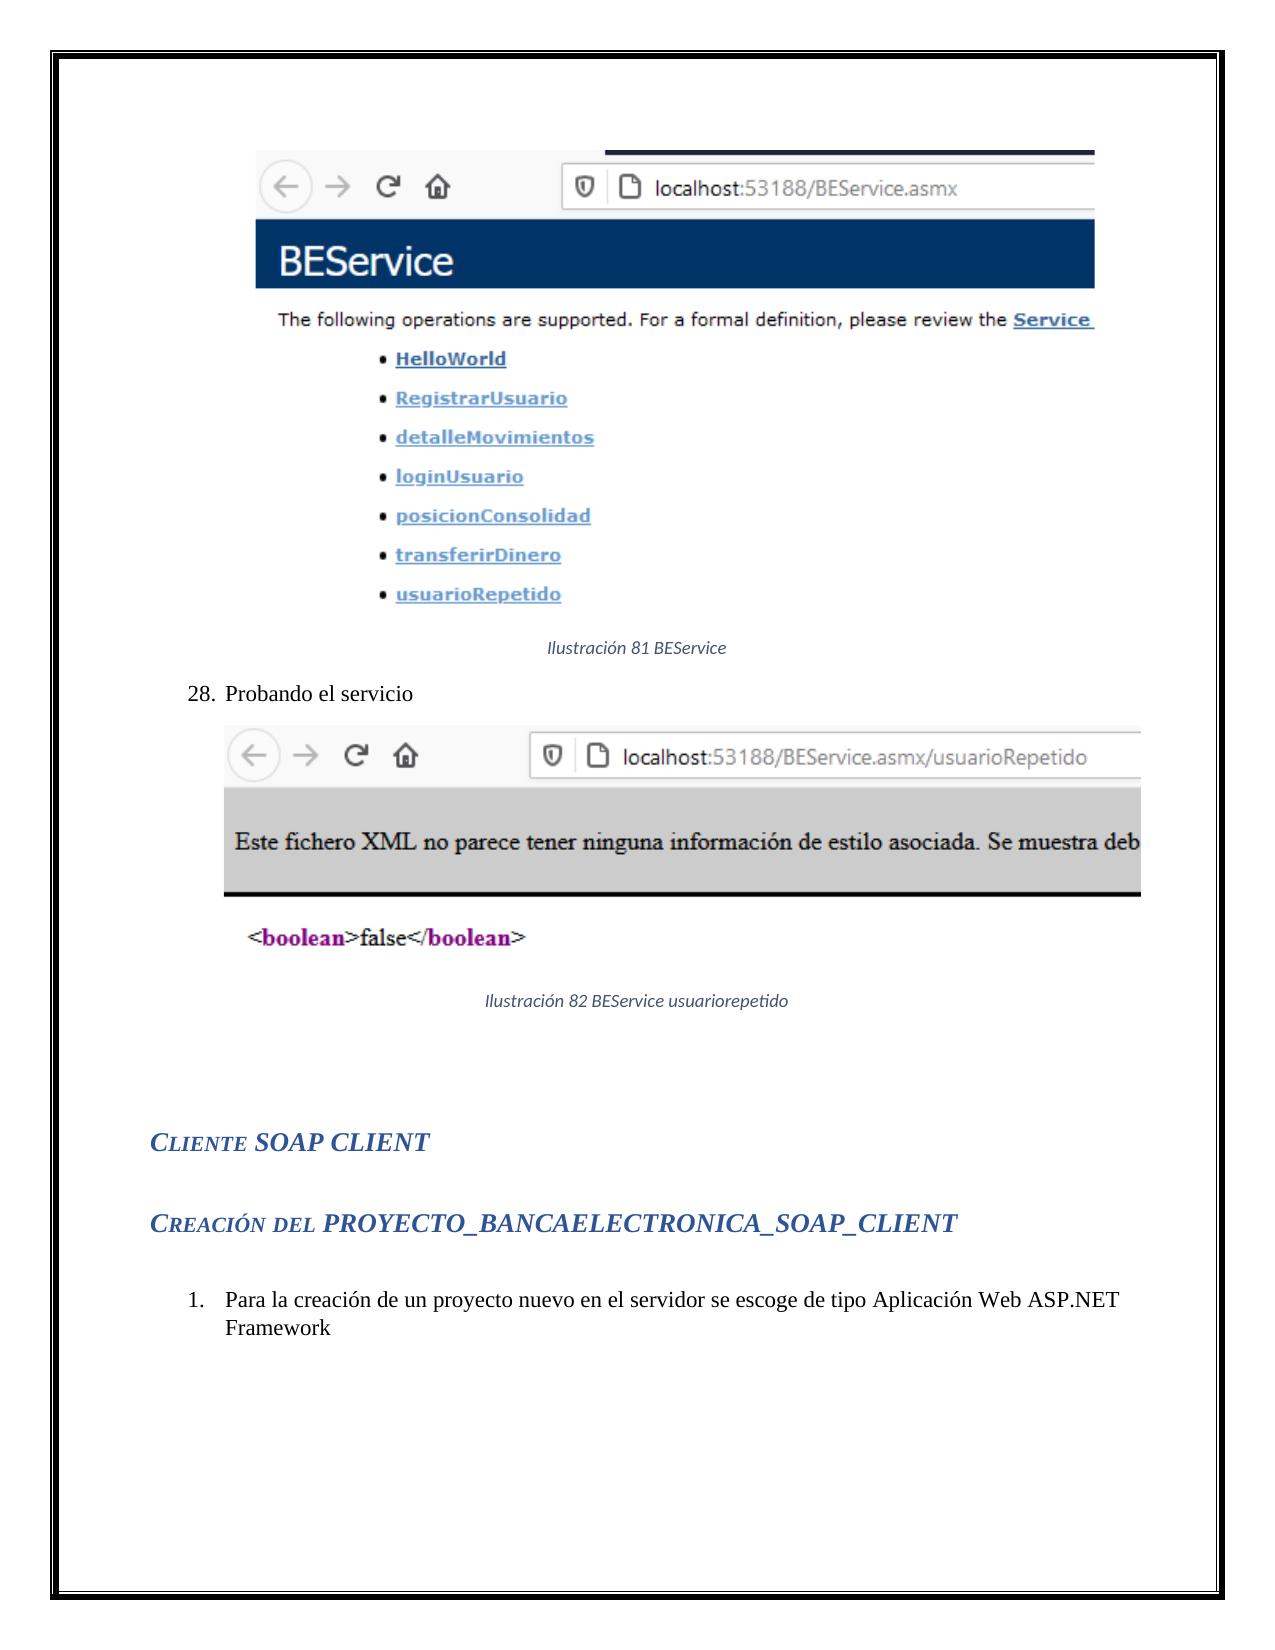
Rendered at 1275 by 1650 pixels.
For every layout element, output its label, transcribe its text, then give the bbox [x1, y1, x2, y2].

picture [255, 150, 1095, 618]
list Probando el servicio [187, 680, 1125, 706]
picture [223, 725, 1141, 971]
subtitle Creación del PROYECTO_BANCAELECTRONICA_SOAP_CLIENT [150, 1207, 1125, 1238]
subtitle Cliente SOAP CLIENT [150, 1127, 1125, 1158]
list Para la creación de un proyecto nuevo en el servidor se escoge de tipo Aplicación Web ASP.NET Framework [187, 1286, 1125, 1340]
